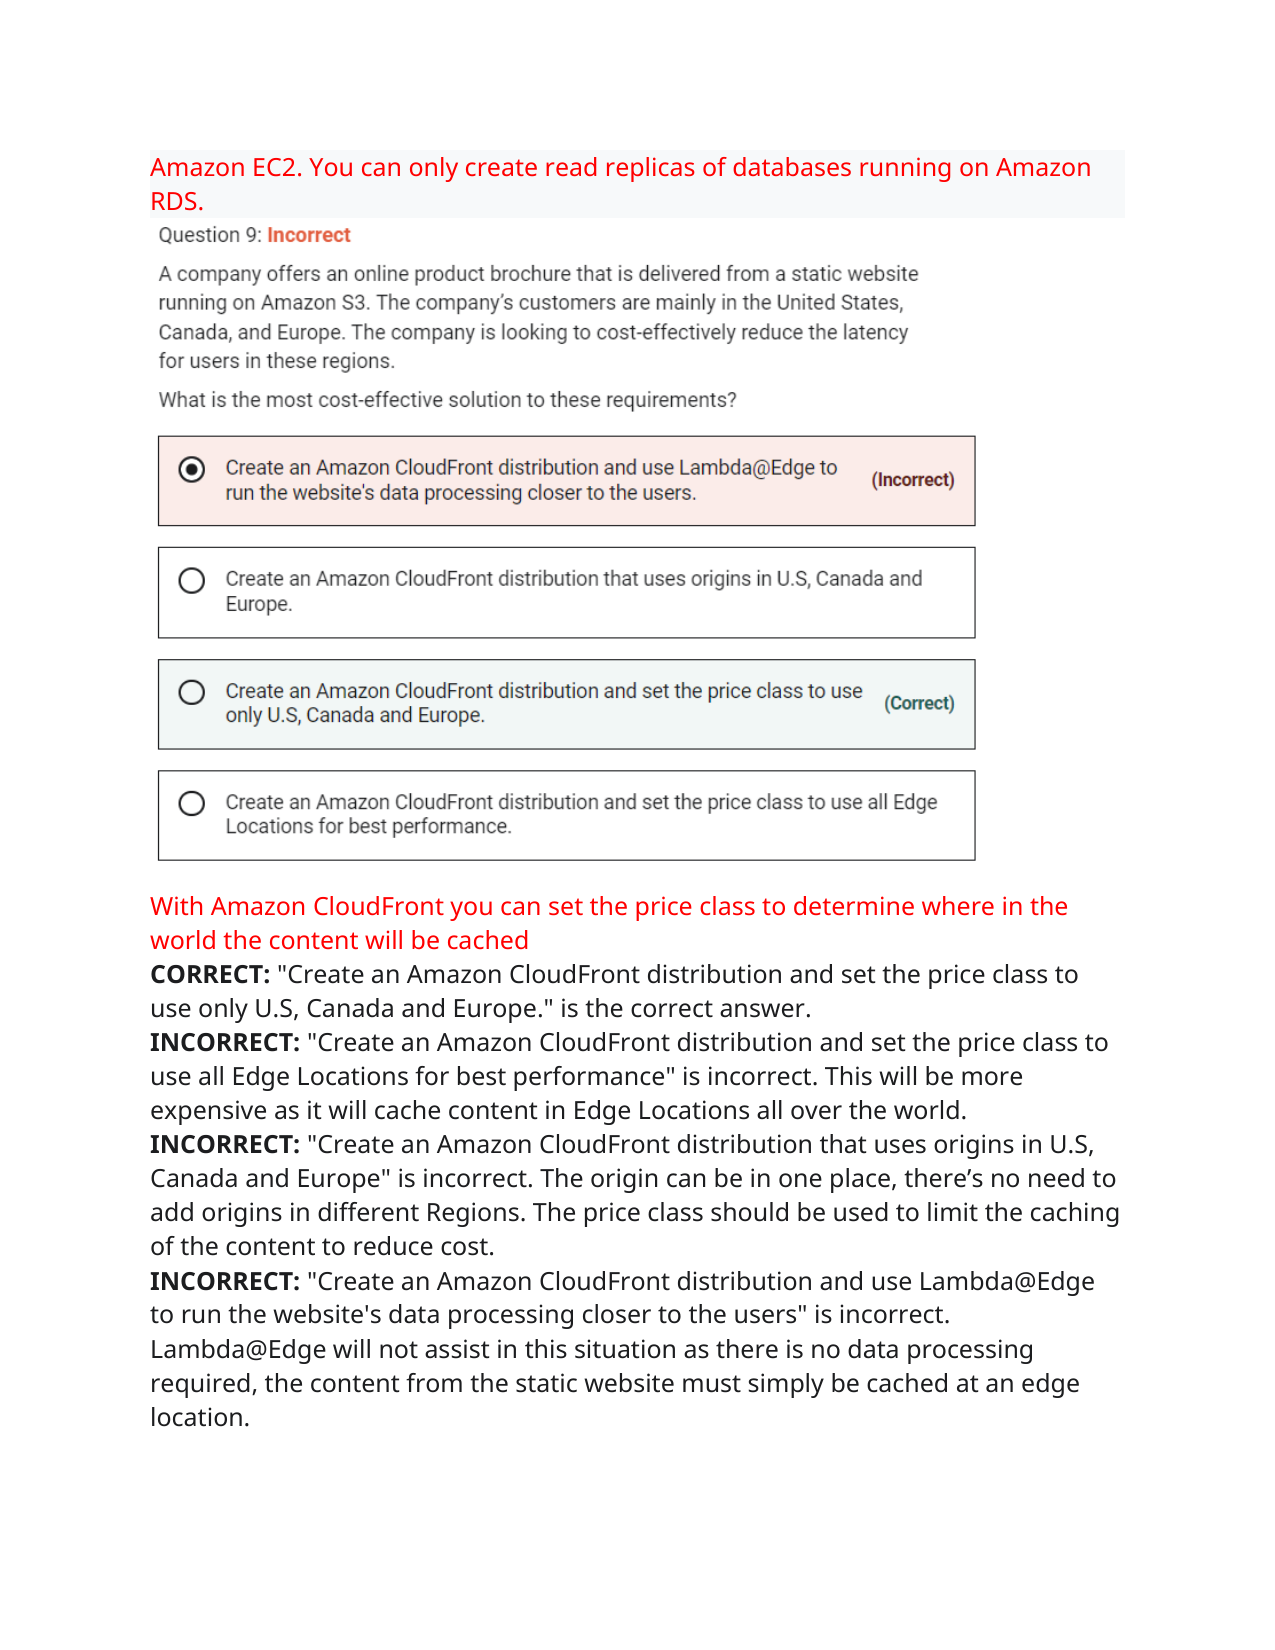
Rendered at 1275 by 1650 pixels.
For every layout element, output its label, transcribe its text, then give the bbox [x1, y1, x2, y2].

text With Amazon CloudFront you can set the price class to determine where in the world the content will be cached [150, 888, 1125, 957]
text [150, 150, 1125, 218]
text INCORRECT: "Create an Amazon CloudFront distribution that uses origins in U.S, Canada and Europe" is incorrect. The origin can be in one place, there’s no need to add origins in different Regions. The price class should be used to limit the caching of the content to reduce cost. [150, 1127, 1125, 1263]
text INCORRECT: "Create an Amazon CloudFront distribution and use Lambda@Edge to run the website's data processing closer to the users" is incorrect. Lambda@Edge will not assist in this situation as there is no data processing required, the content from the static website must simply be cached at an edge location. [150, 1263, 1125, 1433]
text CORRECT: "Create an Amazon CloudFront distribution and set the price class to use only U.S, Canada and Europe." is the correct answer. [150, 957, 1125, 1025]
text INCORRECT: "Create an Amazon CloudFront distribution and set the price class to use all Edge Locations for best performance" is incorrect. This will be more expensive as it will cache content in Edge Locations all over the world. [150, 1025, 1125, 1127]
picture [150, 218, 986, 870]
